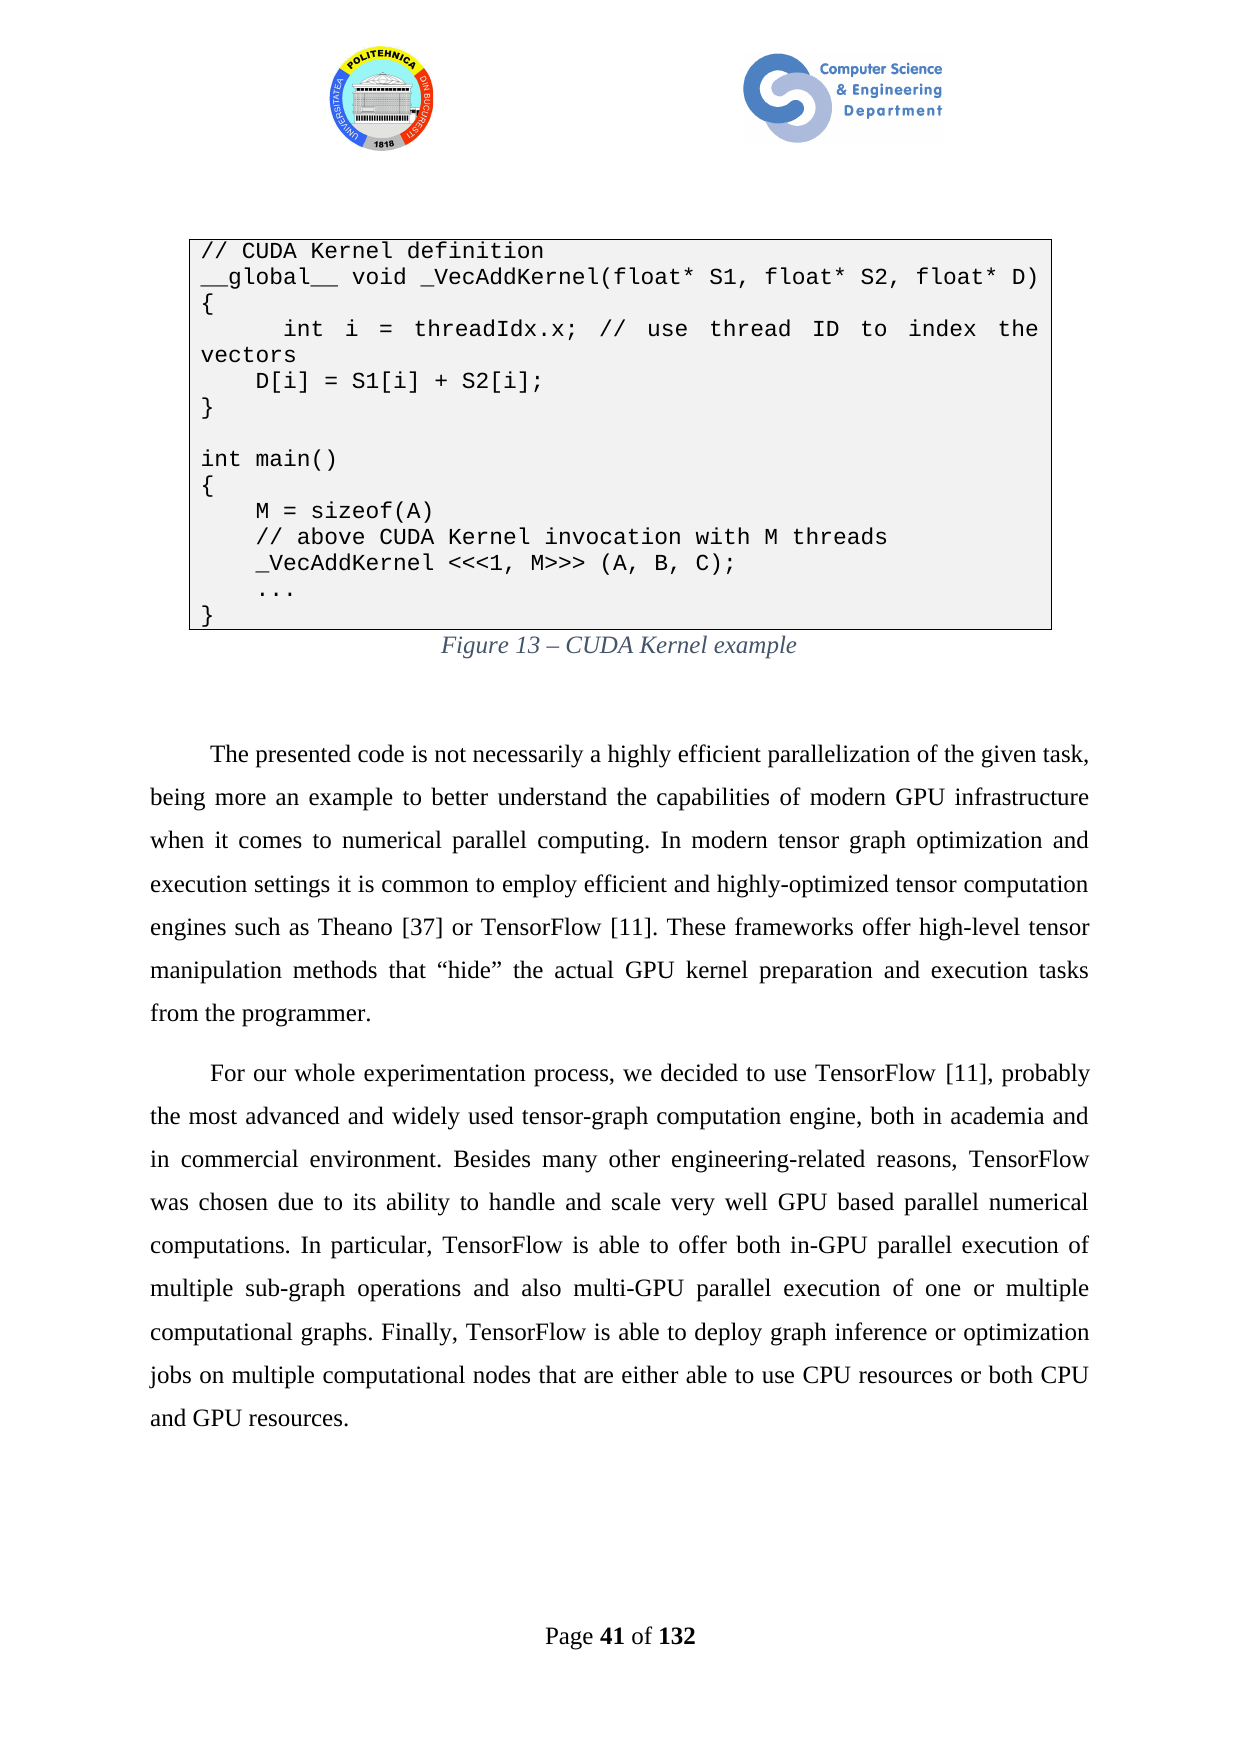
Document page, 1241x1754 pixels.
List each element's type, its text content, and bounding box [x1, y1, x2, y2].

picture [742, 53, 946, 144]
picture [329, 46, 434, 151]
text The presented code is not necessarily a highly efficient parallelization of the given task, being more an example to better understand the capabilities of modern GPU infrastructure when it comes to numerical parallel computing. In modern tensor graph optimization and execution settings it is common to employ efficient and highly-optimized tensor computation engines such as Theano [37] or TensorFlow [11]. These frameworks offer high-level tensor manipulation methods that “hide” the actual GPU kernel preparation and execution tasks from the programmer. [150, 739, 1090, 1027]
table_header // CUDA Kernel definition __global__ void _VecAddKernel(float* S1, float* S2, float* D) { int i = threadIdx.x; // use thread ID to index the vectors D[i] = S1[i] + S2[i]; } int main() { M = sizeof(A) // above CUDA Kernel invocation with M threads _VecAddKernel <<<1, M>>> (A, B, C); ... } [190, 240, 1051, 629]
text For our whole experimentation process, we decided to use TensorFlow [11], probably the most advanced and widely used tensor-graph computation engine, both in academia and in commercial environment. Besides many other engineering-related reasons, TensorFlow was chosen due to its ability to handle and scale very well GPU based parallel numerical computations. In particular, TensorFlow is able to offer both in-GPU parallel execution of multiple sub-graph operations and also multi-GPU parallel execution of one or multiple computational graphs. Finally, TensorFlow is able to deploy graph inference or optimization jobs on multiple computational nodes that are either able to use CPU resources or both CPU and GPU resources. [150, 1058, 1090, 1432]
text Figure 13 – CUDA Kernel example [150, 630, 1090, 659]
